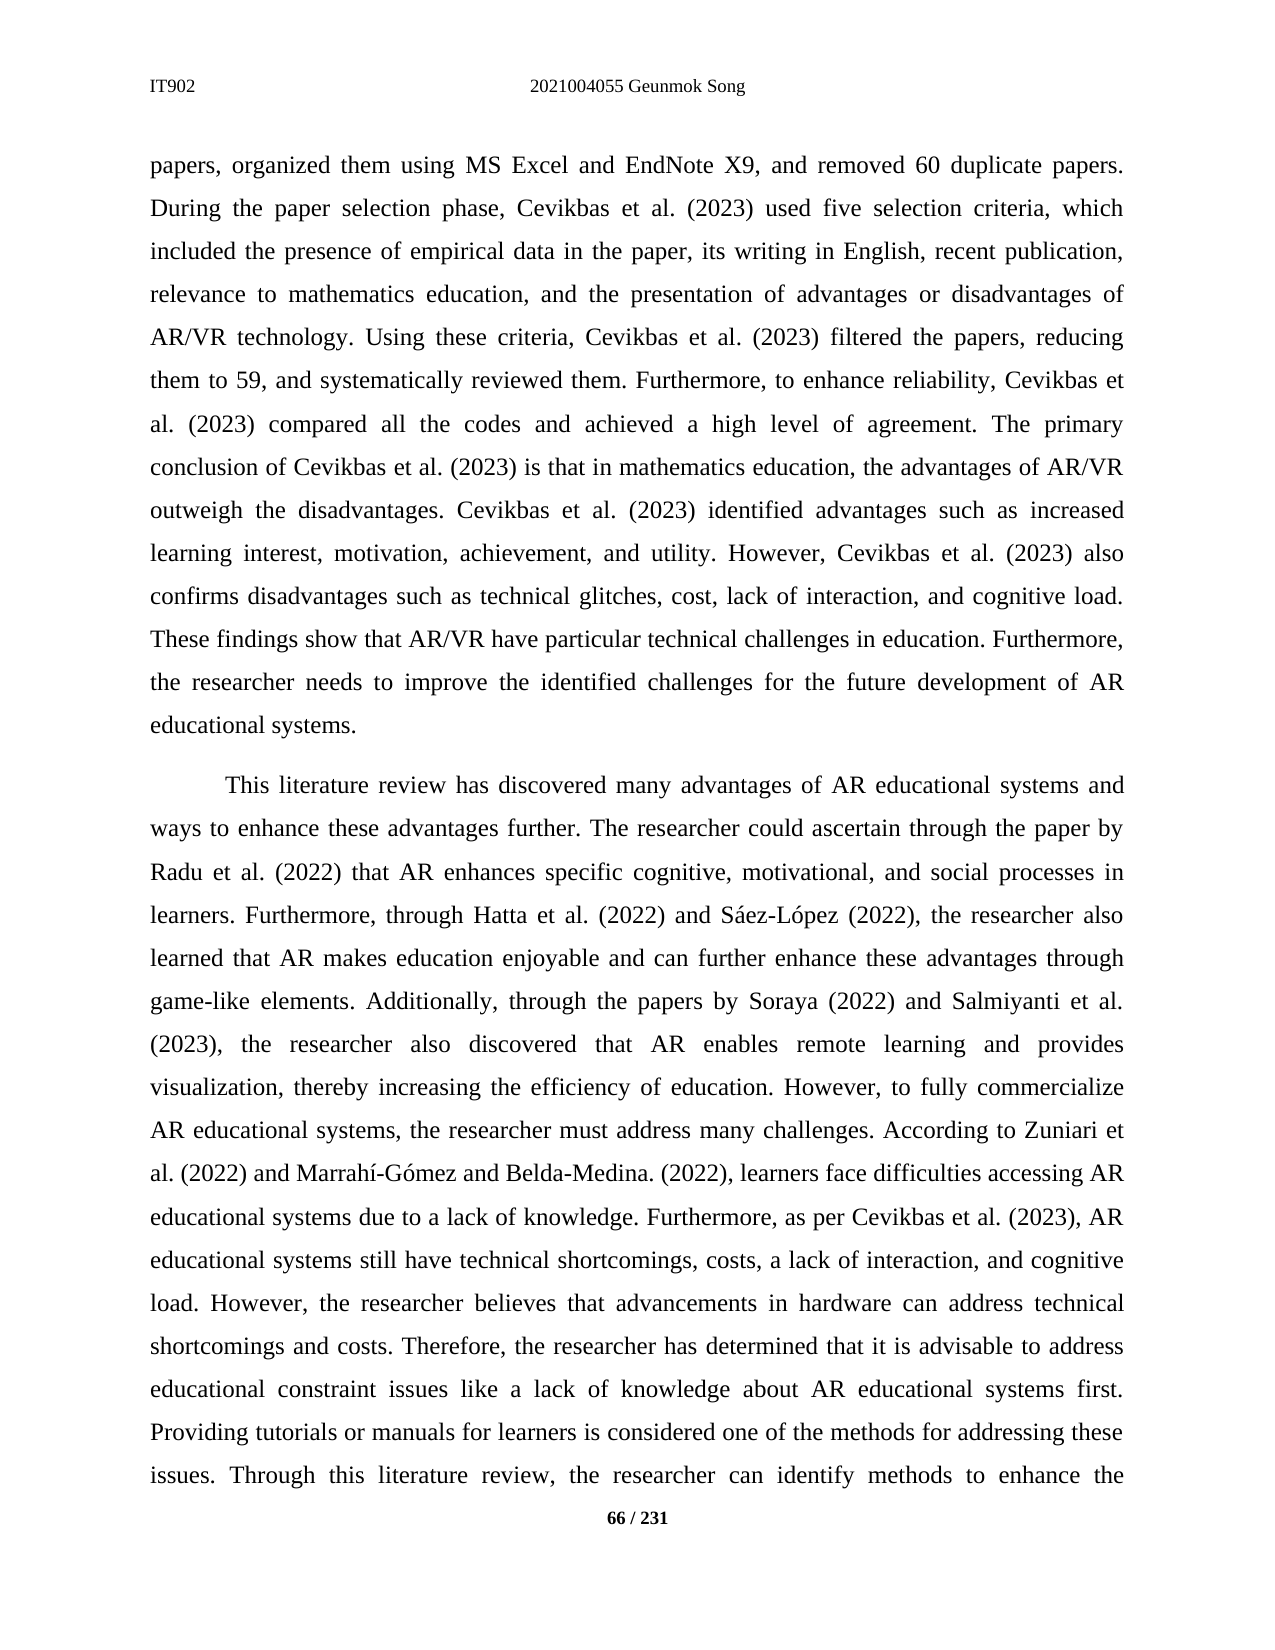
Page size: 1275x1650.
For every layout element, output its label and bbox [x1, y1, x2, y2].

text [150, 150, 1125, 739]
text [150, 770, 1125, 1489]
